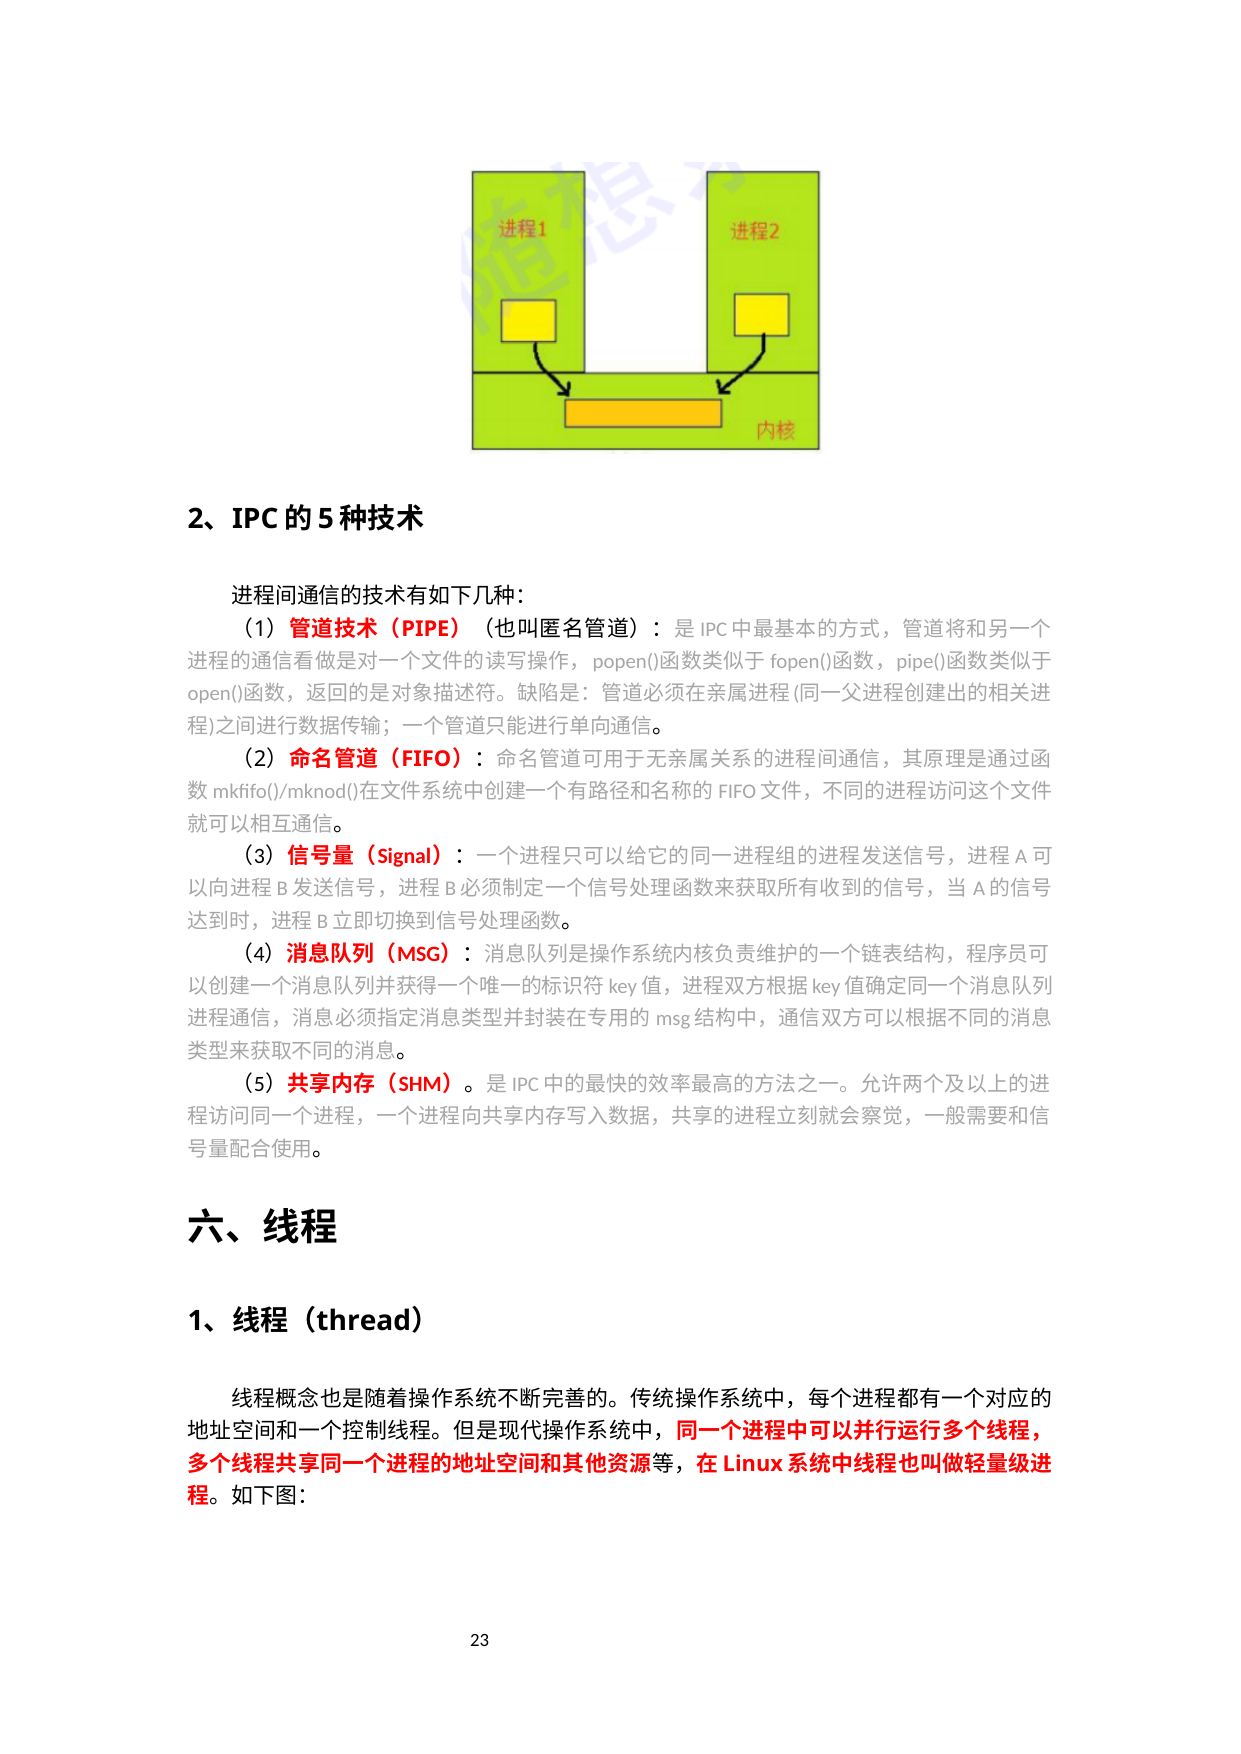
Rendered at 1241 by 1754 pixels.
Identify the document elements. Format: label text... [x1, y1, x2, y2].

subtitle 1、线程（thread） [187, 1286, 1053, 1351]
list （2）命名管道（FIFO）：命名管道可用于无亲属关系的进程间通信，其原理是通过函数mkfifo()/mknod()在文件系统中创建一个有路径和名称的FIFO文件，不同的进程访问这个文件就可以相互通信。 [187, 740, 1053, 838]
list （5）共享内存（SHM）。是IPC中的最快的效率最高的方法之一。允许两个及以上的进程访问同一个进程，一个进程向共享内存写入数据，共享的进程立刻就会察觉，一般需要和信号量配合使用。 [187, 1065, 1053, 1163]
list （3）信号量（Signal）：一个进程只可以给它的同一进程组的进程发送信号，进程A可以向进程B发送信号，进程B必须制定一个信号处理函数来获取所有收到的信号，当A的信号达到时，进程B立即切换到信号处理函数。 [187, 838, 1053, 935]
list （4）消息队列（MSG）：消息队列是操作系统内核负责维护的一个链表结构，程序员可以创建一个消息队列并获得一个唯一的标识符key值，进程双方根据key值确定同一个消息队列进程通信，消息必须指定消息类型并封装在专用的msg结构中，通信双方可以根据不同的消息类型来获取不同的消息。 [187, 935, 1053, 1065]
text （1）管道技术（PIPE）（也叫匿名管道）：是IPC中最基本的方式，管道将和另一个进程的通信看做是对一个文件的读写操作，popen()函数类似于fopen()函数，pipe()函数类似于open()函数，返回的是对象描述符。缺陷是：管道必须在亲属进程(同一父进程创建出的相关进程)之间进行数据传输；一个管道只能进行单向通信。 [187, 610, 1053, 740]
subtitle 线程 [187, 1192, 1053, 1257]
picture [461, 162, 823, 454]
subtitle IPC的5种技术 [187, 484, 1053, 549]
text 进程间通信的技术有如下几种： [187, 578, 1053, 610]
text 线程概念也是随着操作系统不断完善的。传统操作系统中，每个进程都有一个对应的地址空间和一个控制线程。但是现代操作系统中，同一个进程中可以并行运行多个线程，多个线程共享同一个进程的地址空间和其他资源等，在Linux系统中线程也叫做轻量级进程。如下图： [187, 1380, 1053, 1510]
